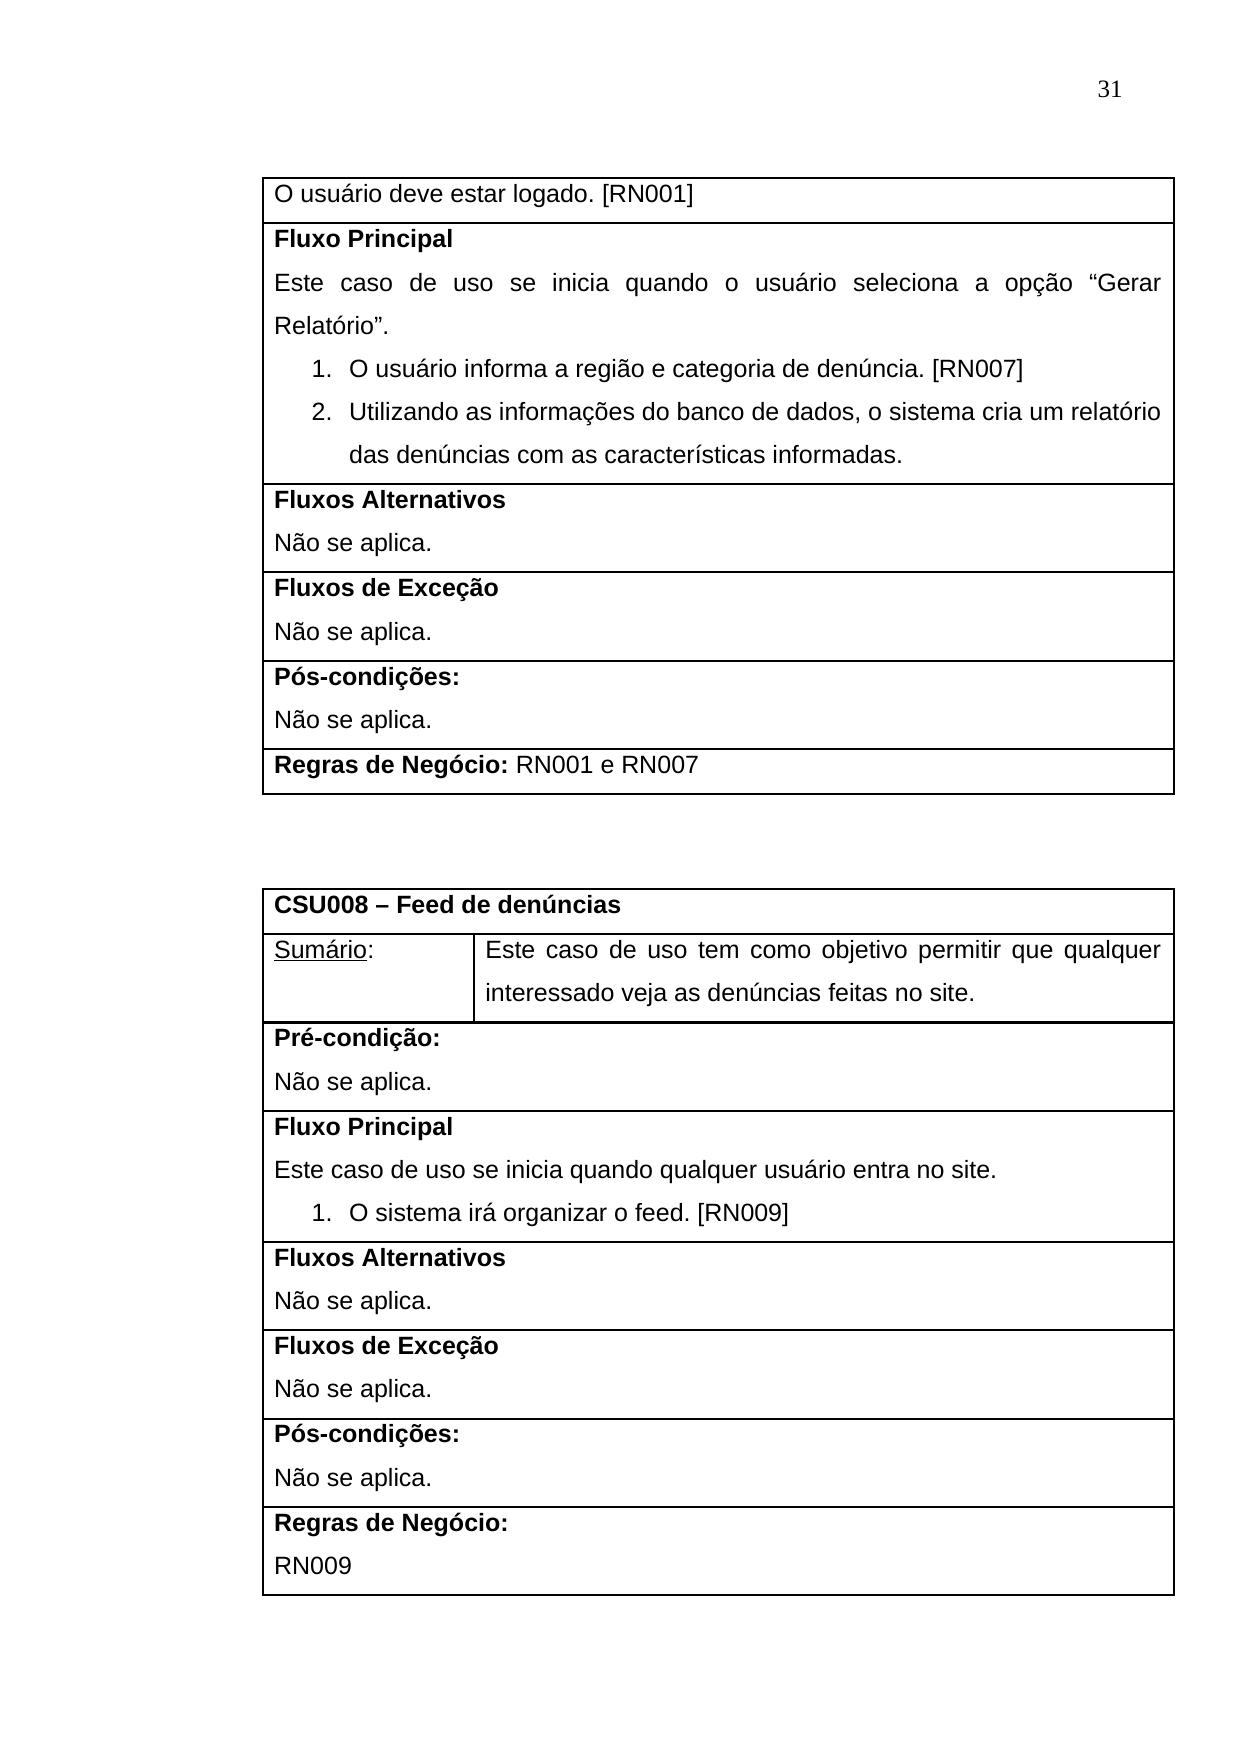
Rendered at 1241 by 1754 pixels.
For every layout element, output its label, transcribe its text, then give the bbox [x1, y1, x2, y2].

table_cell Pós-condições: Não se aplica. [264, 1420, 1173, 1506]
table_cell Regras de Negócio: RN009 [264, 1508, 1173, 1594]
table_cell Pré-condição: Não se aplica. [264, 1024, 1173, 1109]
table_cell Fluxos de Exceção Não se aplica. [264, 573, 1173, 659]
table_cell Fluxos de Exceção Não se aplica. [264, 1331, 1173, 1417]
table_cell Pós-condições: Não se aplica. [264, 662, 1173, 748]
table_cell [264, 179, 1173, 222]
table_cell Regras de Negócio: RN001 e RN007 [264, 750, 1173, 793]
table_cell Fluxos Alternativos Não se aplica. [264, 1243, 1173, 1329]
table_header CSU008 – Feed de denúncias [264, 890, 1173, 933]
table_cell Fluxos Alternativos Não se aplica. [264, 485, 1173, 571]
table_cell Fluxo Principal Este caso de uso se inicia quando qualquer usuário entra no site. O sistema irá organizar o feed. [RN009] [264, 1112, 1173, 1241]
table_cell Fluxo Principal Este caso de uso se inicia quando o usuário seleciona a opção “Gerar Relatório”. O usuário informa a região e categoria de denúncia. [RN007] Utilizando as informações do banco de dados, o sistema cria um relatório das denúncias com as características informadas. [264, 224, 1173, 483]
table_cell Sumário: [264, 935, 473, 1021]
table_cell Este caso de uso tem como objetivo permitir que qualquer interessado veja as denúncias feitas no site. [475, 935, 1173, 1021]
